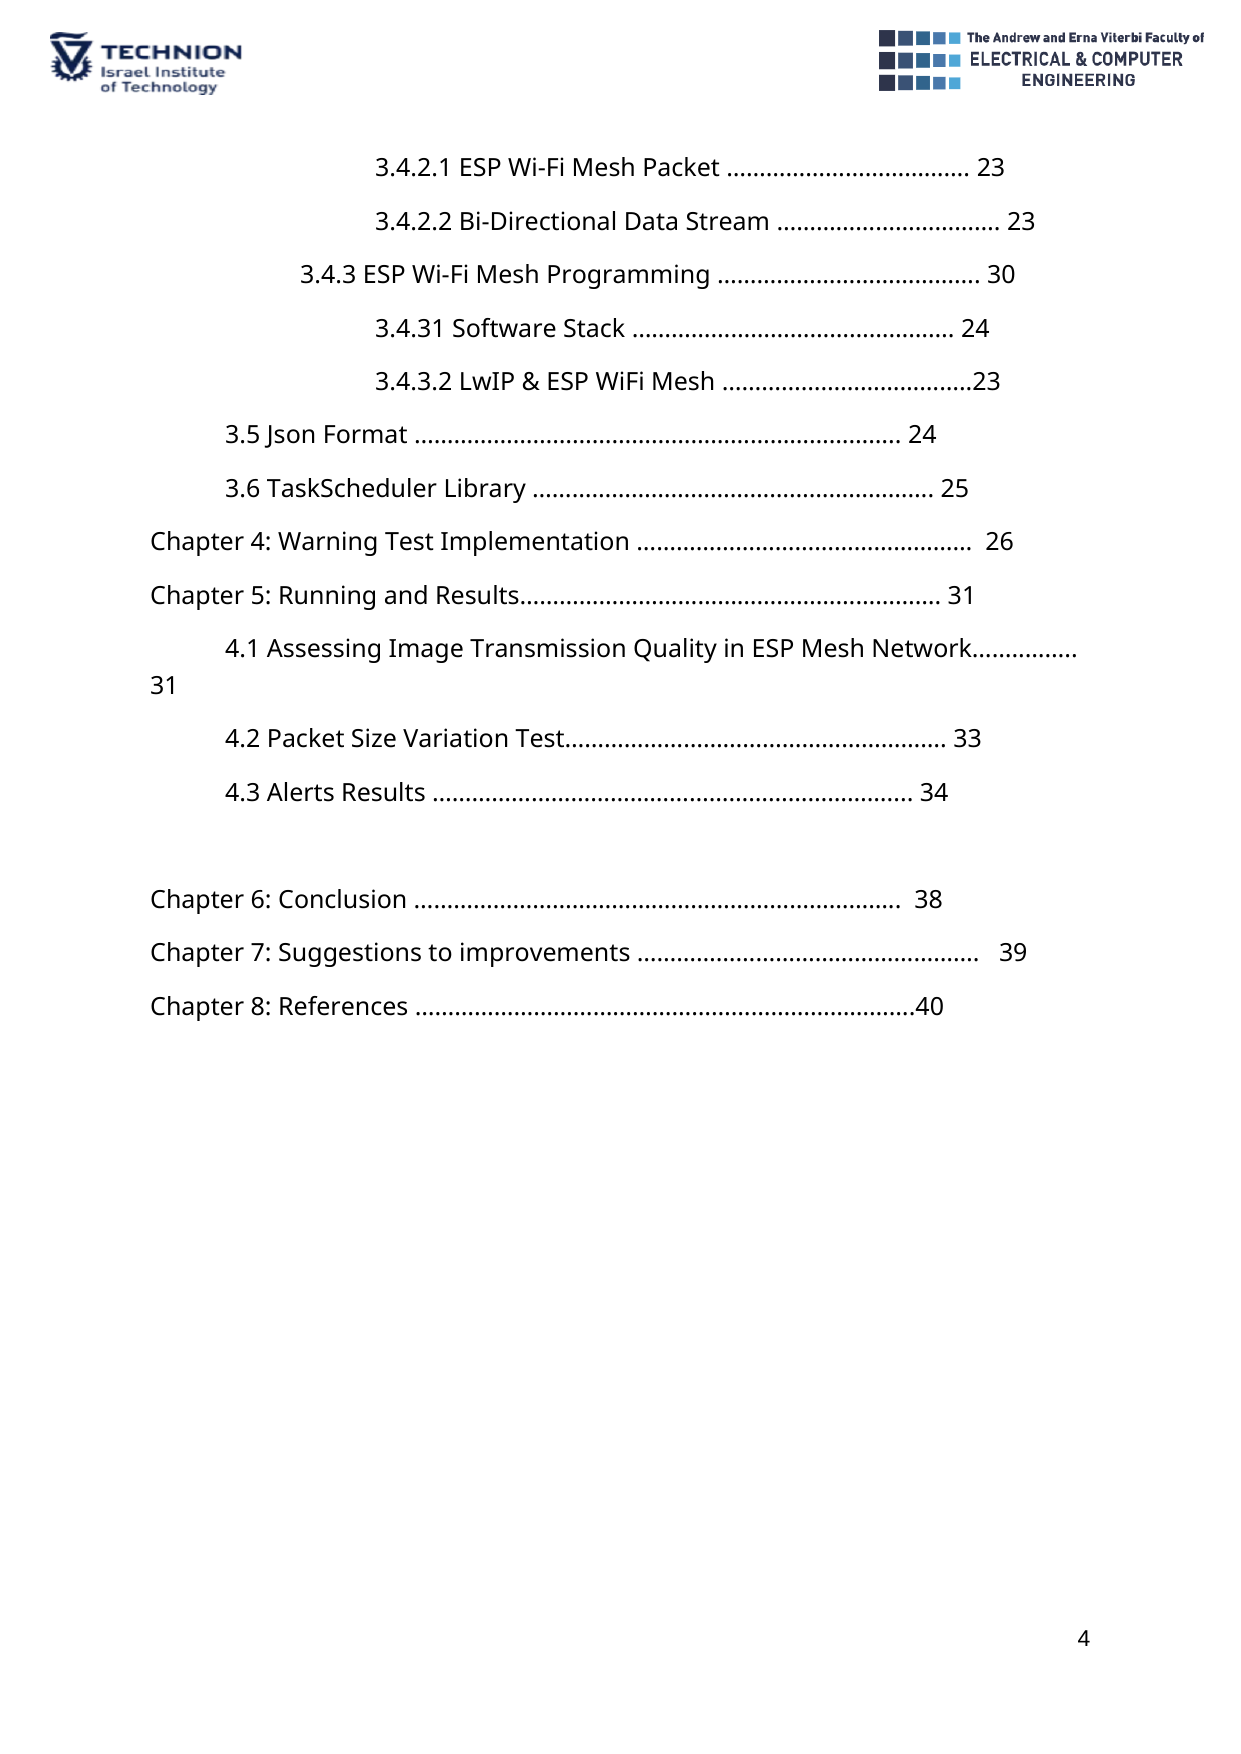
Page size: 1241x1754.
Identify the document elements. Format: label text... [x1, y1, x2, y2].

text Chapter 5: Running and Results………………………………………………………. 31 [150, 577, 1090, 612]
text 4.1 Assessing Image Transmission Quality in ESP Mesh Network……..…….. 31 [150, 631, 1090, 702]
text 3.6 TaskScheduler Library ……………………………………………………. 25 [150, 471, 1090, 505]
text 3.4.31 Software Stack …………………………………………. 24 [150, 310, 1090, 344]
text Chapter 4: Warning Test Implementation …………………………………………… 26 [150, 524, 1090, 558]
picture [866, 17, 1222, 101]
text Chapter 6: Conclusion ……………………………………………………………….. 38 [150, 881, 1090, 916]
text Chapter 7: Suggestions to improvements ……………………………………………. 39 [150, 935, 1090, 969]
text 3.4.2.2 Bi-Directional Data Stream ……………………………. 23 [150, 203, 1090, 237]
text Chapter 8: References ………………………………………………………………….40 [150, 988, 1090, 1022]
text 3.4.3.2 LwIP & ESP WiFi Mesh ………………………………..23 [150, 364, 1090, 398]
text 4.3 Alerts Results …………………………………………………………….... 34 [150, 774, 1090, 809]
picture [27, 13, 268, 113]
text 3.4.2.1 ESP Wi-Fi Mesh Packet ………………………………. 23 [150, 150, 1090, 184]
text 4.2 Packet Size Variation Test…………………………………………………. 33 [150, 721, 1090, 755]
text 3.5 Json Format ……………………………………………………………….. 24 [150, 417, 1090, 451]
text 3.4.3 ESP Wi-Fi Mesh Programming …………………………………. 30 [150, 257, 1090, 291]
